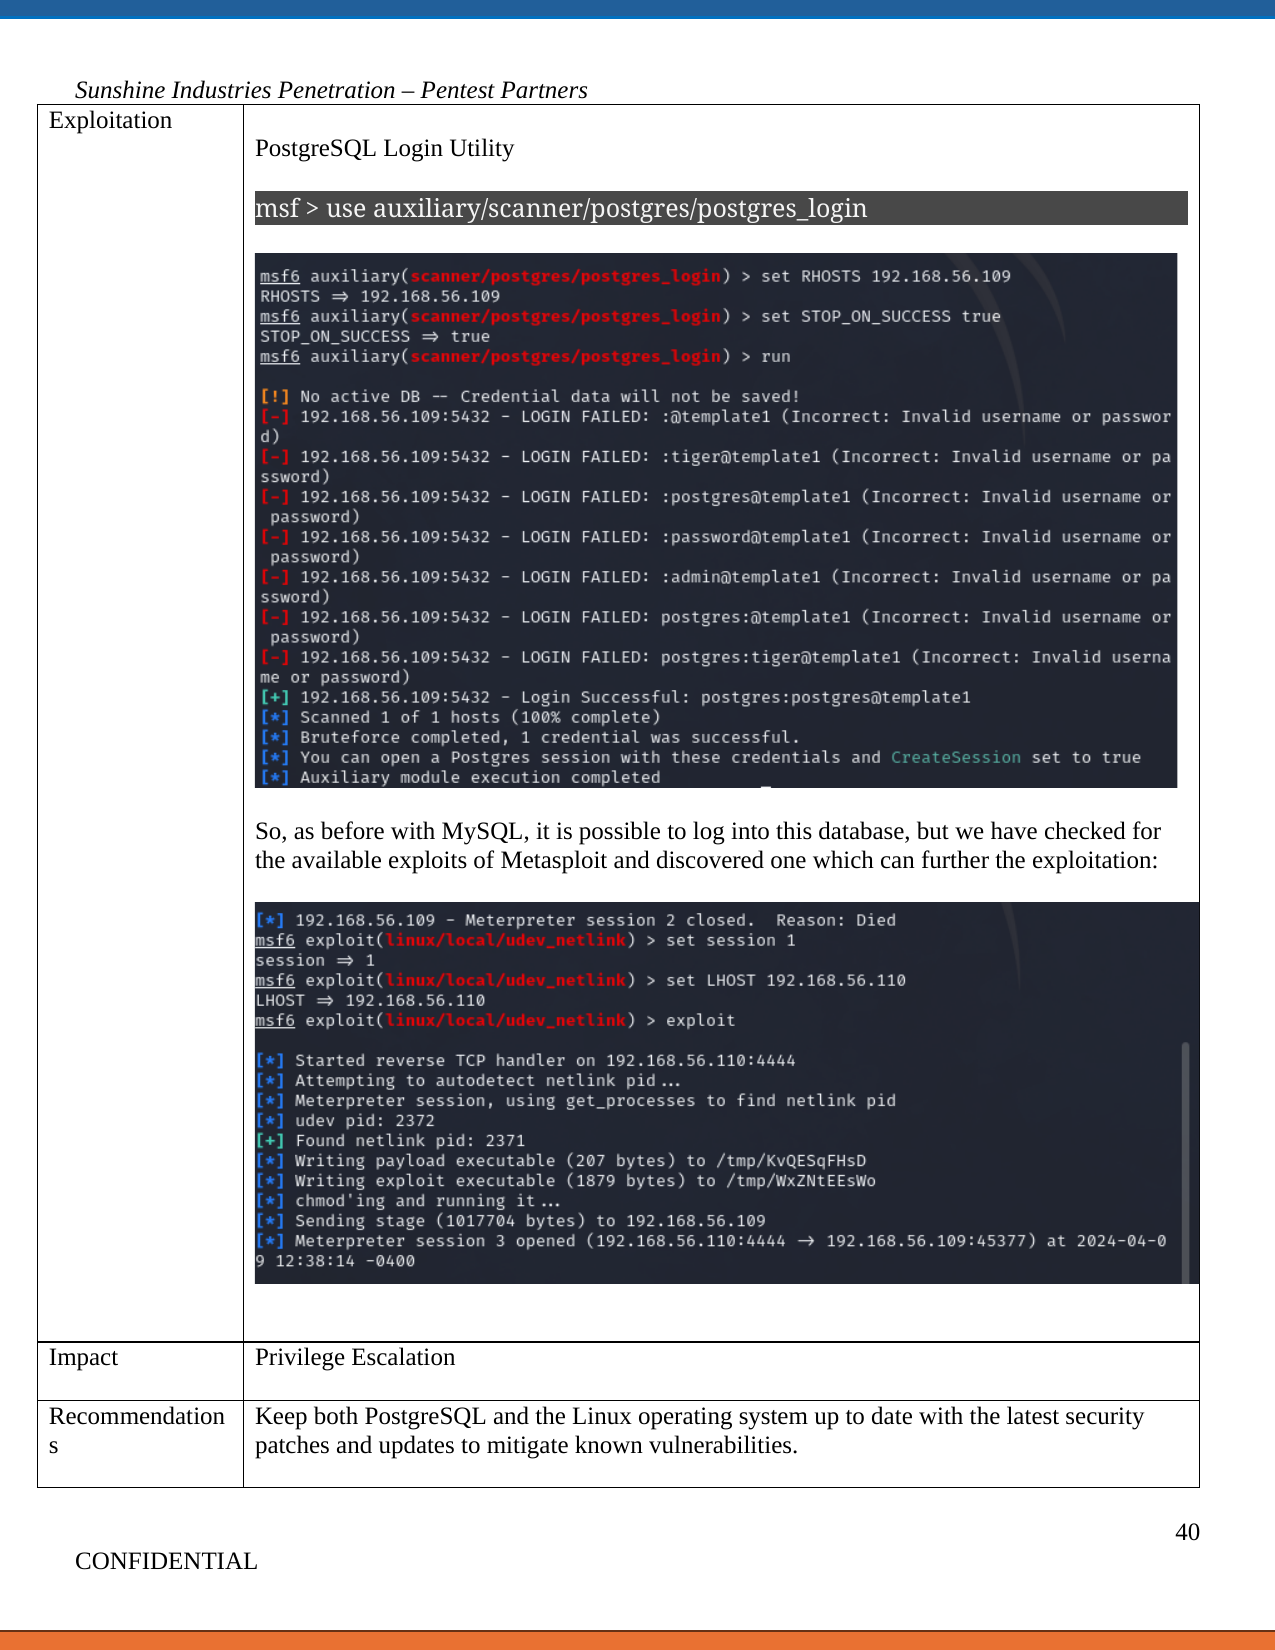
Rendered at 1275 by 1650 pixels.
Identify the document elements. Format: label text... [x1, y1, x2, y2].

table_header Exploitation [38, 105, 243, 1341]
table_header PostgreSQL Login Utility msf > use auxiliary/scanner/postgres/postgres_login So, as before with MySQL, it is possible to log into this database, but we have checked for the available exploits of Metasploit and discovered one which can further the exploitation: [244, 105, 1199, 1341]
table_cell Recommendations [38, 1401, 243, 1487]
picture [254, 902, 1200, 1284]
table_cell Privilege Escalation [244, 1343, 1199, 1400]
table_cell Keep both PostgreSQL and the Linux operating system up to date with the latest security patches and updates to mitigate known vulnerabilities. [244, 1401, 1199, 1487]
picture [254, 253, 1178, 788]
table_cell Impact [38, 1343, 243, 1400]
